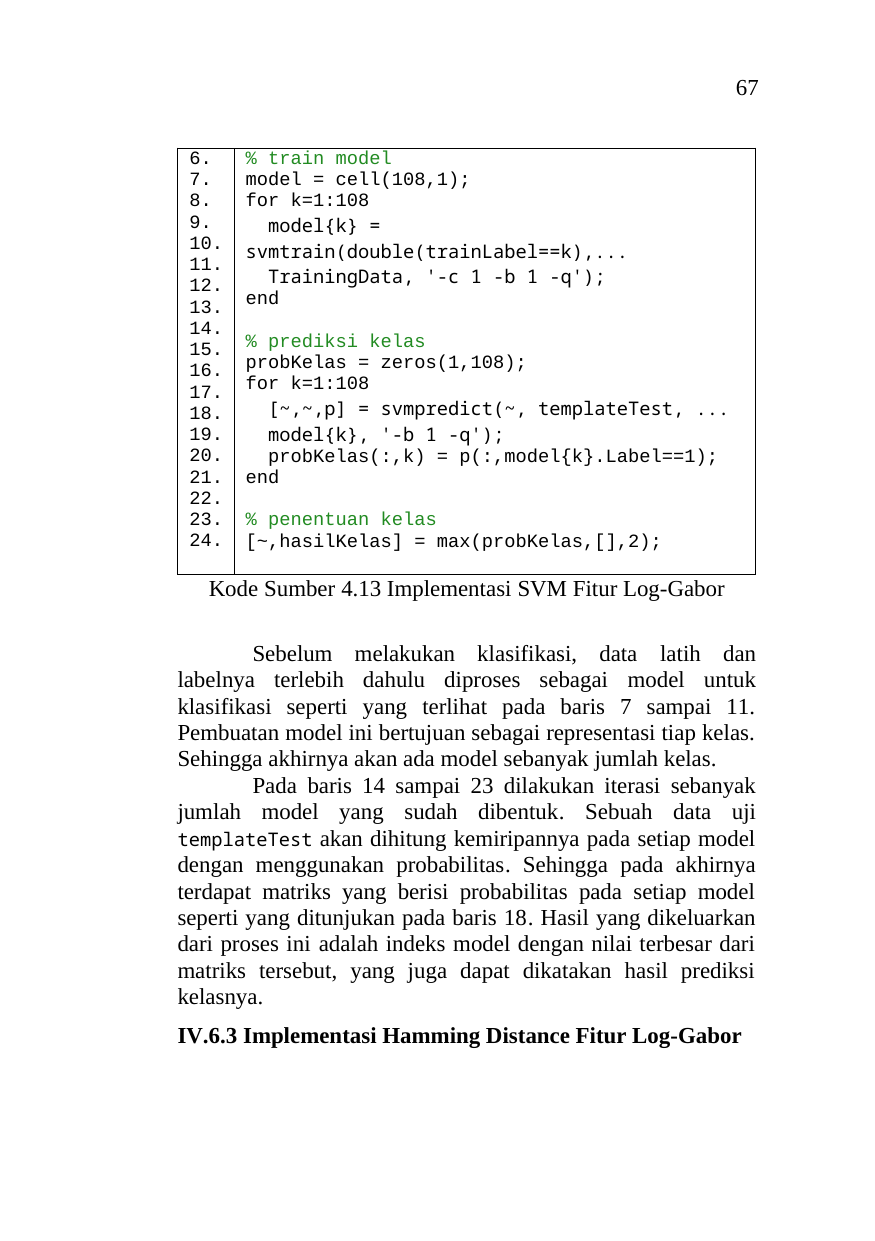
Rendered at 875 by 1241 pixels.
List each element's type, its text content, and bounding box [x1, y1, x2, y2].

table_header 1. 2. 3. 4. 5. 6. 7. 8. 9. 10. 11. 12. 13. 14. 15. 16. 17. 18. 19. 20. 21. 22. 23. 24. [178, 149, 234, 574]
text Sebelum melakukan klasifikasi, data latih dan labelnya terlebih dahulu diproses sebagai model untuk klasifikasi seperti yang terlihat pada baris 7 sampai 11. Pembuatan model ini bertujuan sebagai representasi tiap kelas. Sehingga akhirnya akan ada model sebanyak jumlah kelas. [177, 640, 756, 772]
subtitle Implementasi Hamming Distance Fitur Log-Gabor [177, 1022, 756, 1048]
text Kode Sumber 4.13 Implementasi SVM Fitur Log-Gabor [177, 575, 756, 601]
text Pada baris 14 sampai 23 dilakukan iterasi sebanyak jumlah model yang sudah dibentuk. Sebuah data uji templateTest akan dihitung kemiripannya pada setiap model dengan menggunakan probabilitas. Sehingga pada akhirnya terdapat matriks yang berisi probabilitas pada setiap model seperti yang ditunjukan pada baris 18. Hasil yang dikeluarkan dari proses ini adalah indeks model dengan nilai terbesar dari matriks tersebut, yang juga dapat dikatakan hasil prediksi kelasnya. [177, 772, 756, 1009]
